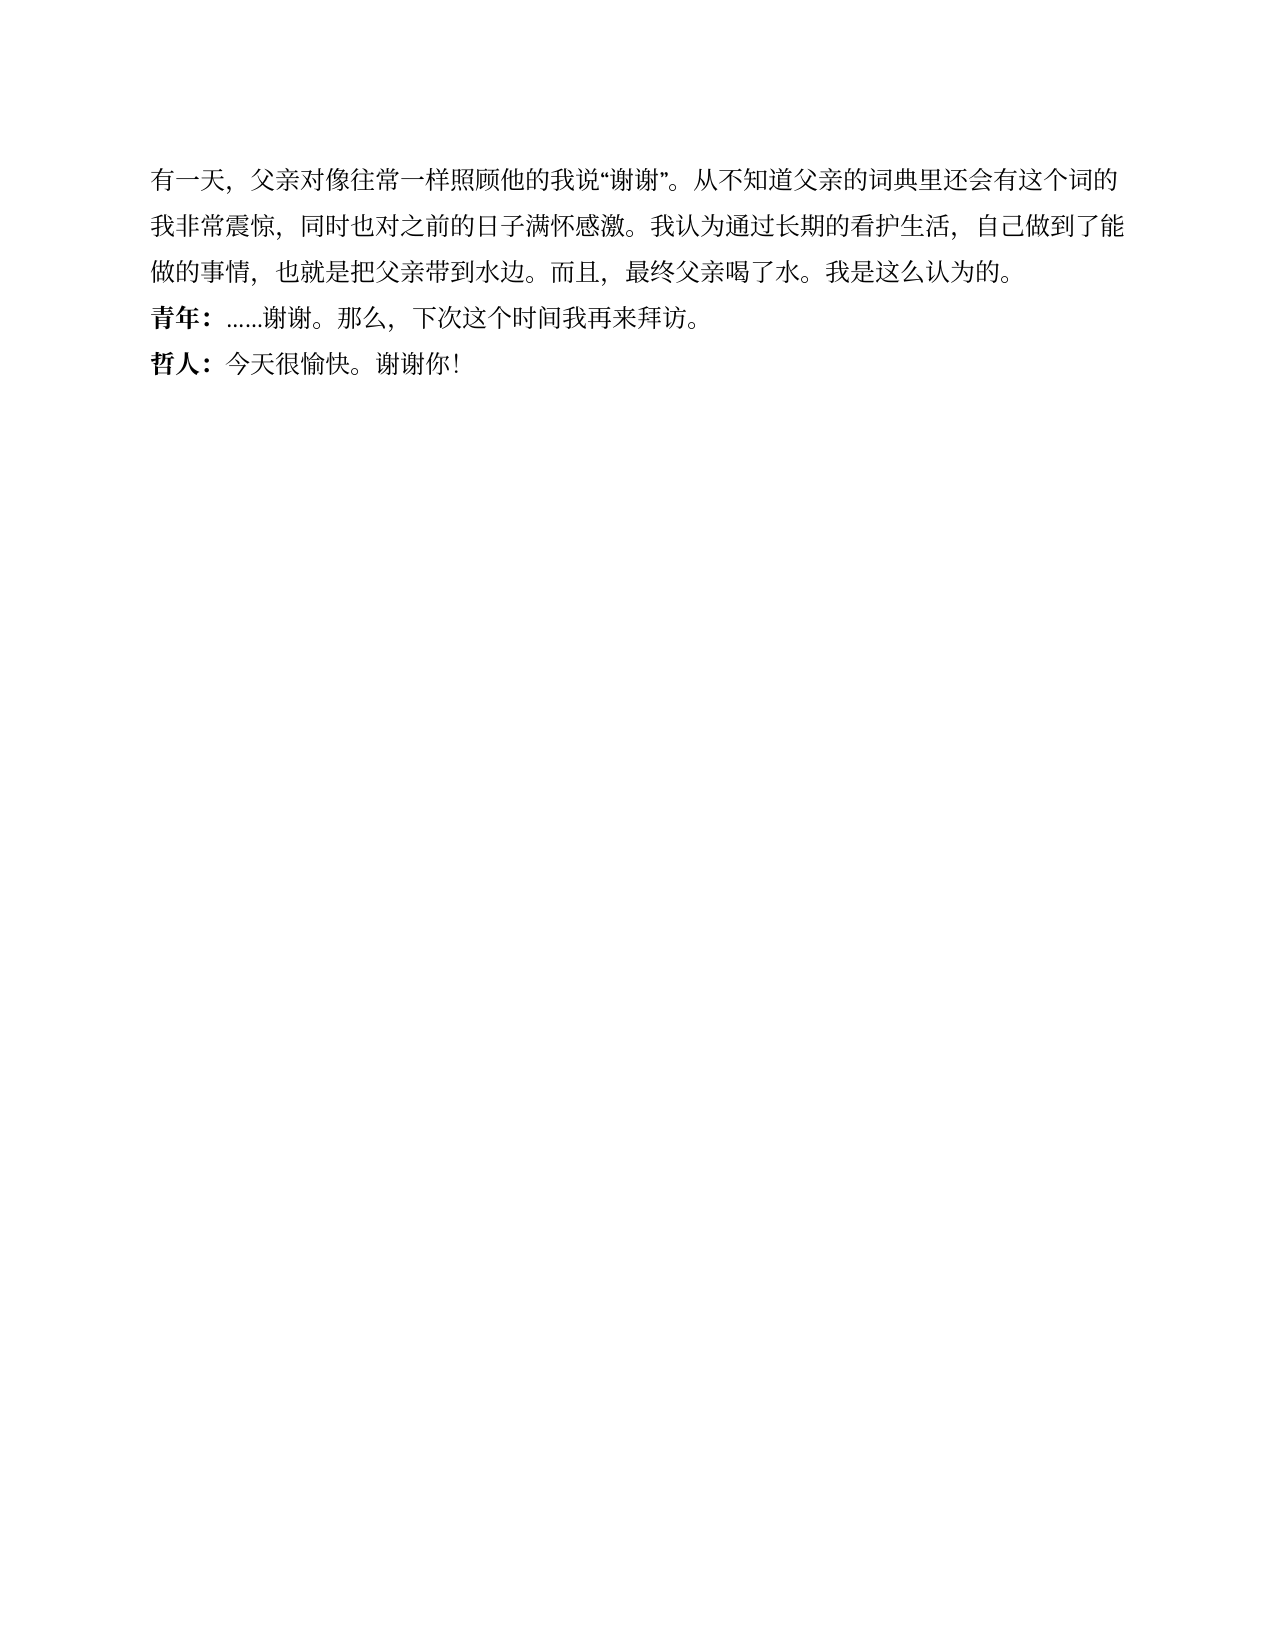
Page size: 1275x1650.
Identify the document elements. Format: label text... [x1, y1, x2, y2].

text 有一天，父亲对像往常一样照顾他的我说“谢谢”。从不知道父亲的词典里还会有这个词的我非常震惊，同时也对之前的日子满怀感激。我认为通过长期的看护生活，自己做到了能做的事情，也就是把父亲带到水边。而且，最终父亲喝了水。我是这么认为的。 [150, 150, 1125, 288]
text 青年：……谢谢。那么，下次这个时间我再来拜访。 [150, 288, 1125, 334]
text 哲人：今天很愉快。谢谢你！ [150, 334, 1125, 380]
